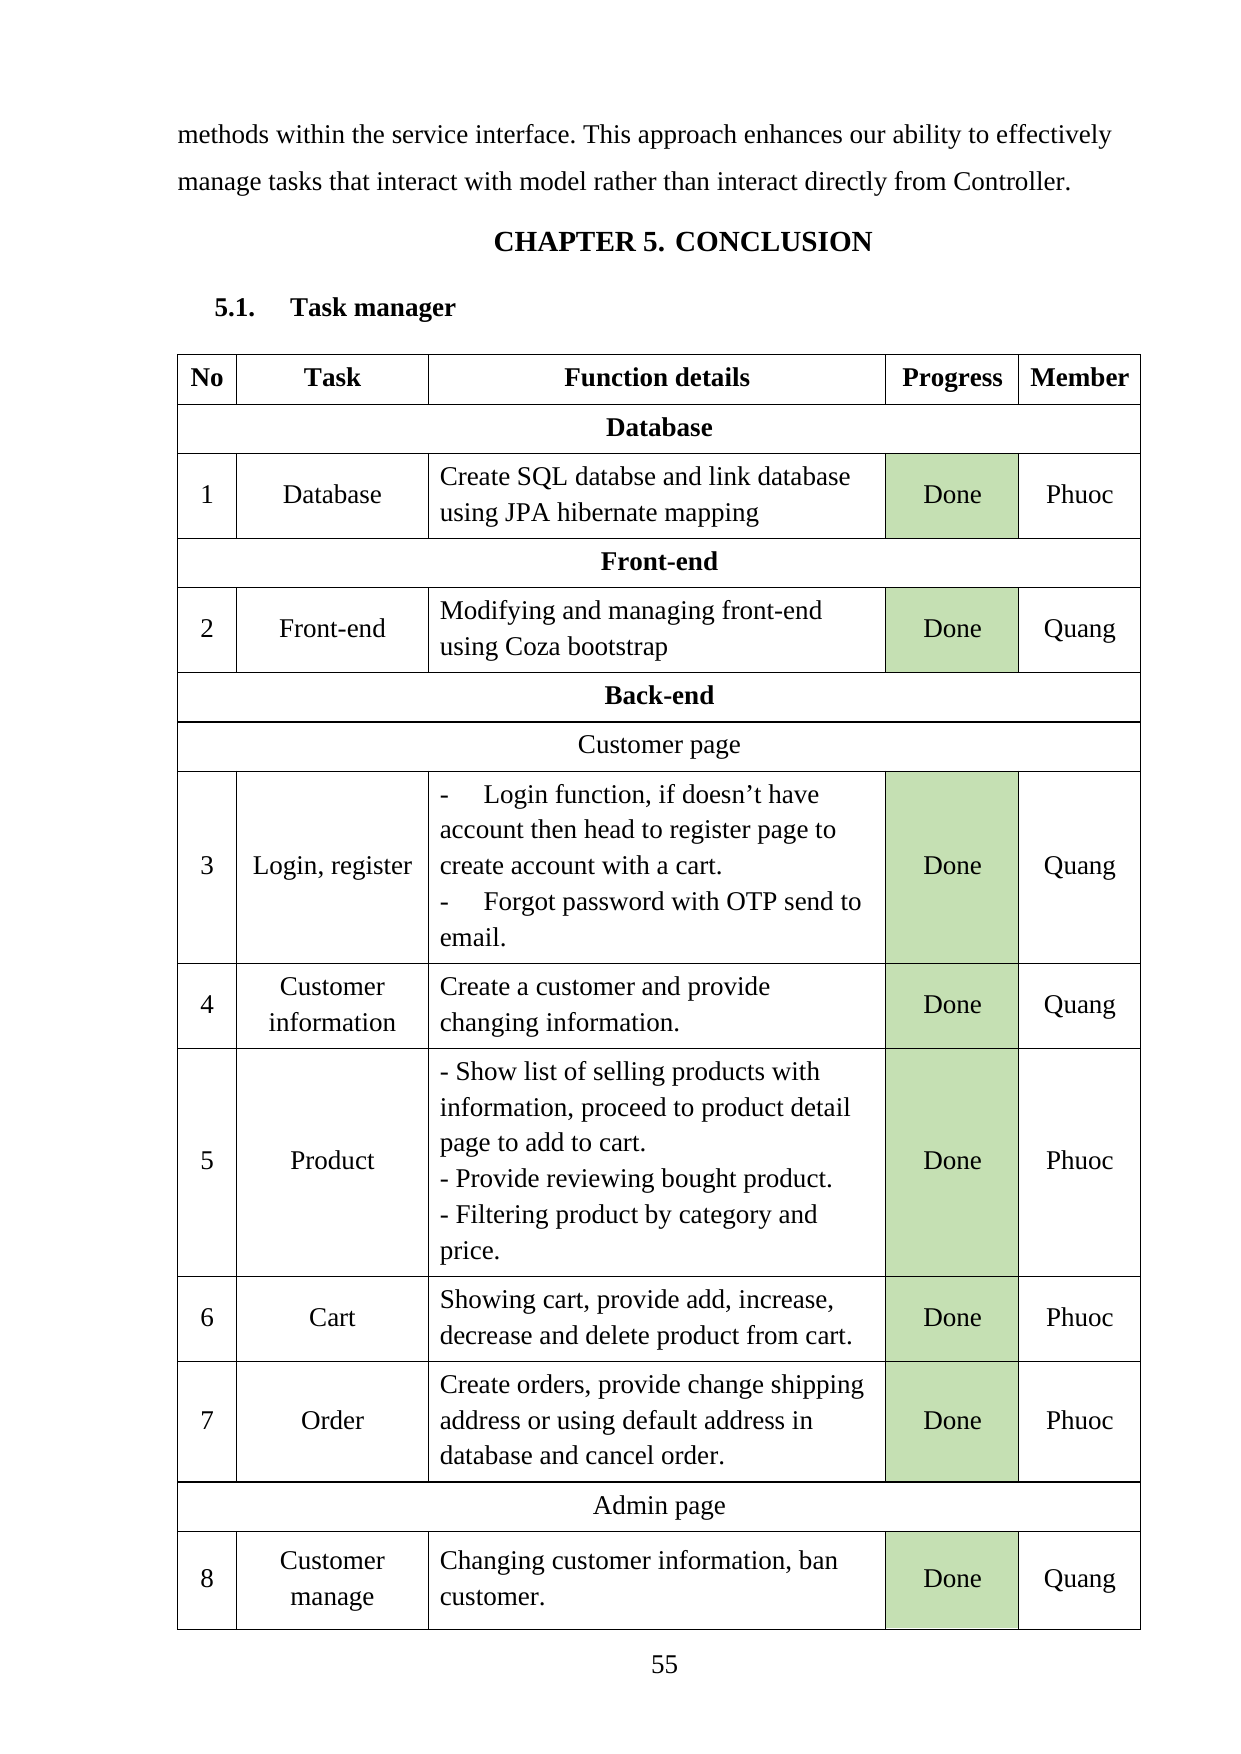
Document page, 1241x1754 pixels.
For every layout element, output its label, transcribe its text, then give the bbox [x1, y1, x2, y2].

table_cell Create orders, provide change shipping address or using default address in database and cancel order. [429, 1362, 885, 1481]
table_cell Quang [1019, 588, 1140, 672]
table_cell Customer manage [237, 1532, 428, 1628]
table_cell Create a customer and provide changing information. [429, 964, 885, 1048]
table_cell Phuoc [1019, 1277, 1140, 1361]
table_cell Done [886, 964, 1018, 1048]
table_header Progress [886, 355, 1018, 403]
table_header Member [1019, 355, 1140, 403]
subtitle Task manager [214, 291, 1152, 322]
table_cell Front-end [178, 539, 1140, 587]
table_cell Done [886, 1362, 1018, 1481]
table_cell Modifying and managing front-end using Coza bootstrap [429, 588, 885, 672]
table_cell Changing customer information, ban customer. [429, 1532, 885, 1628]
table_cell Create SQL databse and link database using JPA hibernate mapping [429, 454, 885, 538]
table_cell Product [237, 1049, 428, 1276]
table_cell Done [886, 588, 1018, 672]
table_header Task [237, 355, 428, 403]
table_cell Front-end [237, 588, 428, 672]
table_cell Database [178, 405, 1140, 453]
table_cell Done [886, 772, 1018, 963]
table_cell Done [886, 1277, 1018, 1361]
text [177, 118, 1152, 196]
table_cell 8 [178, 1532, 236, 1628]
table_cell Done [886, 1532, 1018, 1628]
table_cell Showing cart, provide add, increase, decrease and delete product from cart. [429, 1277, 885, 1361]
table_cell Customer page [178, 723, 1140, 771]
table_cell Back-end [178, 673, 1140, 721]
table_cell Phuoc [1019, 454, 1140, 538]
table_cell 2 [178, 588, 236, 672]
table_cell 3 [178, 772, 236, 963]
table_cell Customer information [237, 964, 428, 1048]
table_cell Database [237, 454, 428, 538]
table_cell 4 [178, 964, 236, 1048]
table_cell 5 [178, 1049, 236, 1276]
table_cell Admin page [178, 1483, 1140, 1531]
table_header Function details [429, 355, 885, 403]
table_header No [178, 355, 236, 403]
table_cell 6 [178, 1277, 236, 1361]
table_cell 7 [178, 1362, 236, 1481]
table_cell - Show list of selling products with information, proceed to product detail page to add to cart. - Provide reviewing bought product. - Filtering product by category and price. [429, 1049, 885, 1276]
table_cell Done [886, 1049, 1018, 1276]
table_cell Done [886, 454, 1018, 538]
table_cell Order [237, 1362, 428, 1481]
table_cell Phuoc [1019, 1049, 1140, 1276]
table_cell 1 [178, 454, 236, 538]
table_cell Login, register [237, 772, 428, 963]
table_cell Cart [237, 1277, 428, 1361]
table_cell Quang [1019, 772, 1140, 963]
table_cell Login function, if doesn’t have account then head to register page to create account with a cart. Forgot password with OTP send to email. [429, 772, 885, 963]
table_cell Phuoc [1019, 1362, 1140, 1481]
subtitle CONCLUSION [214, 224, 1152, 257]
table_cell Quang [1019, 1532, 1140, 1628]
table_cell Quang [1019, 964, 1140, 1048]
